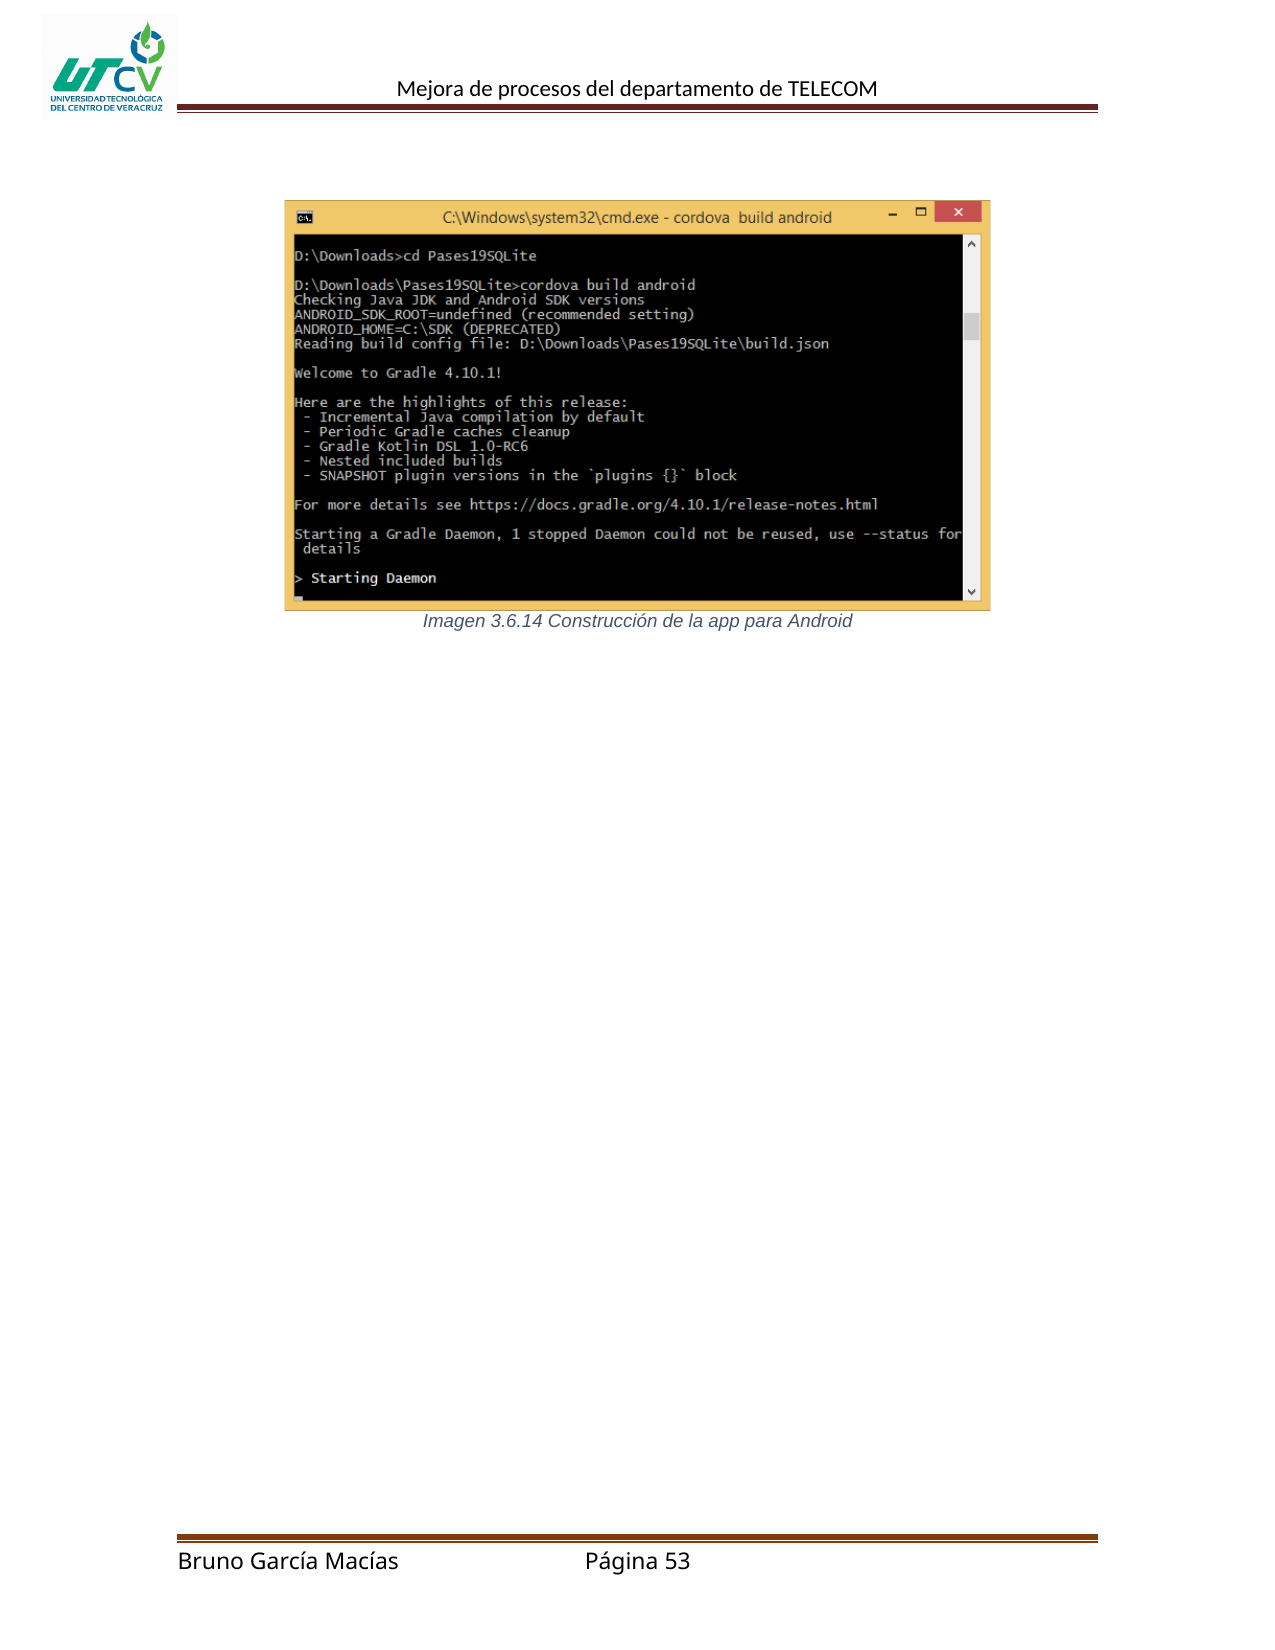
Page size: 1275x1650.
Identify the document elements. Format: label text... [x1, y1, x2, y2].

text Imagen 3.6.14 Construcción de la app para Android [177, 610, 1098, 632]
picture [284, 200, 991, 611]
picture [41, 14, 178, 120]
